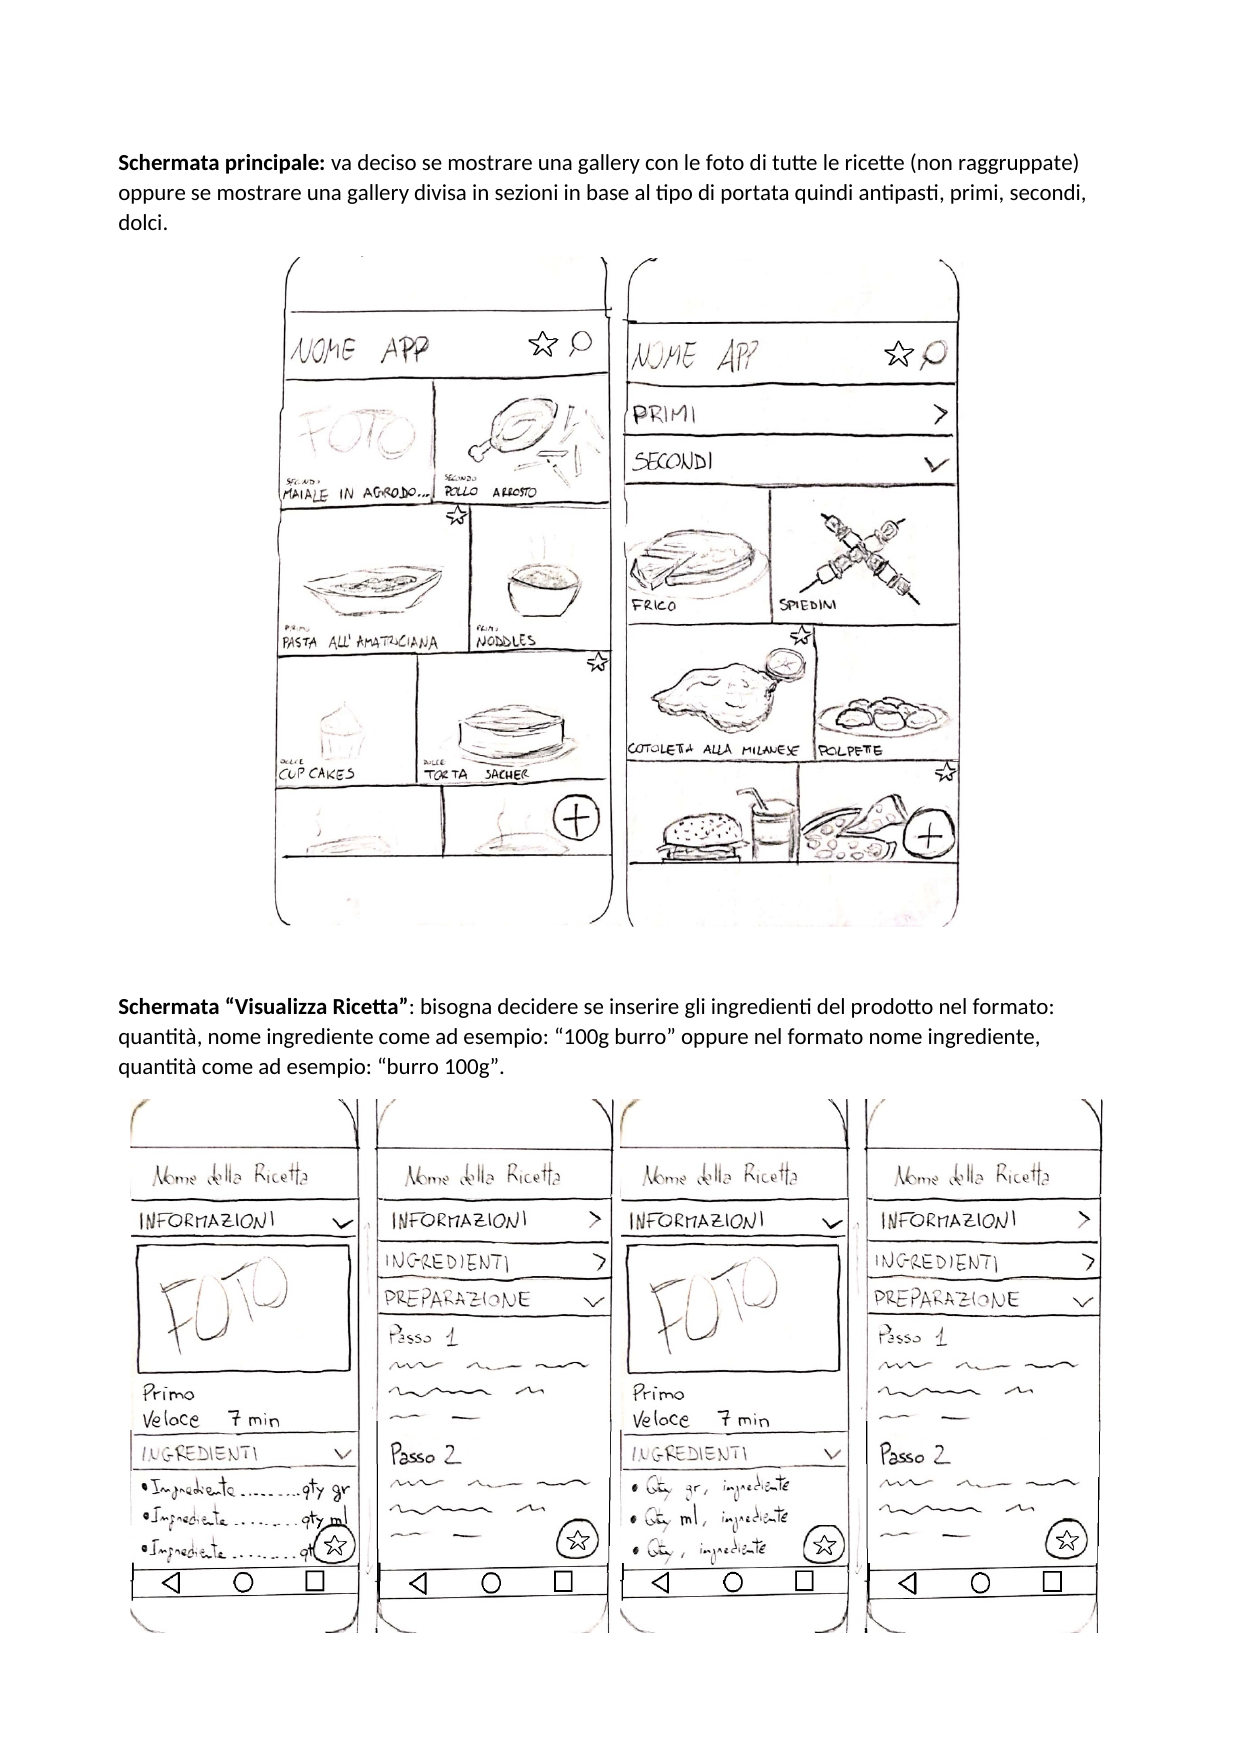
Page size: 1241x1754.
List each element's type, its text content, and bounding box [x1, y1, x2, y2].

text Schermata principale: va deciso se mostrare una gallery con le foto di tutte le ricette (non raggruppate) oppure se mostrare una gallery divisa in sezioni in base al tipo di portata quindi antipasti, primi, secondi, dolci. [118, 148, 1122, 236]
text Schermata “Visualizza Ricetta”: bisogna decidere se inserire gli ingredienti del prodotto nel formato: quantità, nome ingrediente come ad esempio: “100g burro” oppure nel formato nome ingrediente, quantità come ad esempio: “burro 100g”. [118, 992, 1122, 1080]
picture [130, 1099, 1110, 1633]
picture [267, 255, 973, 927]
